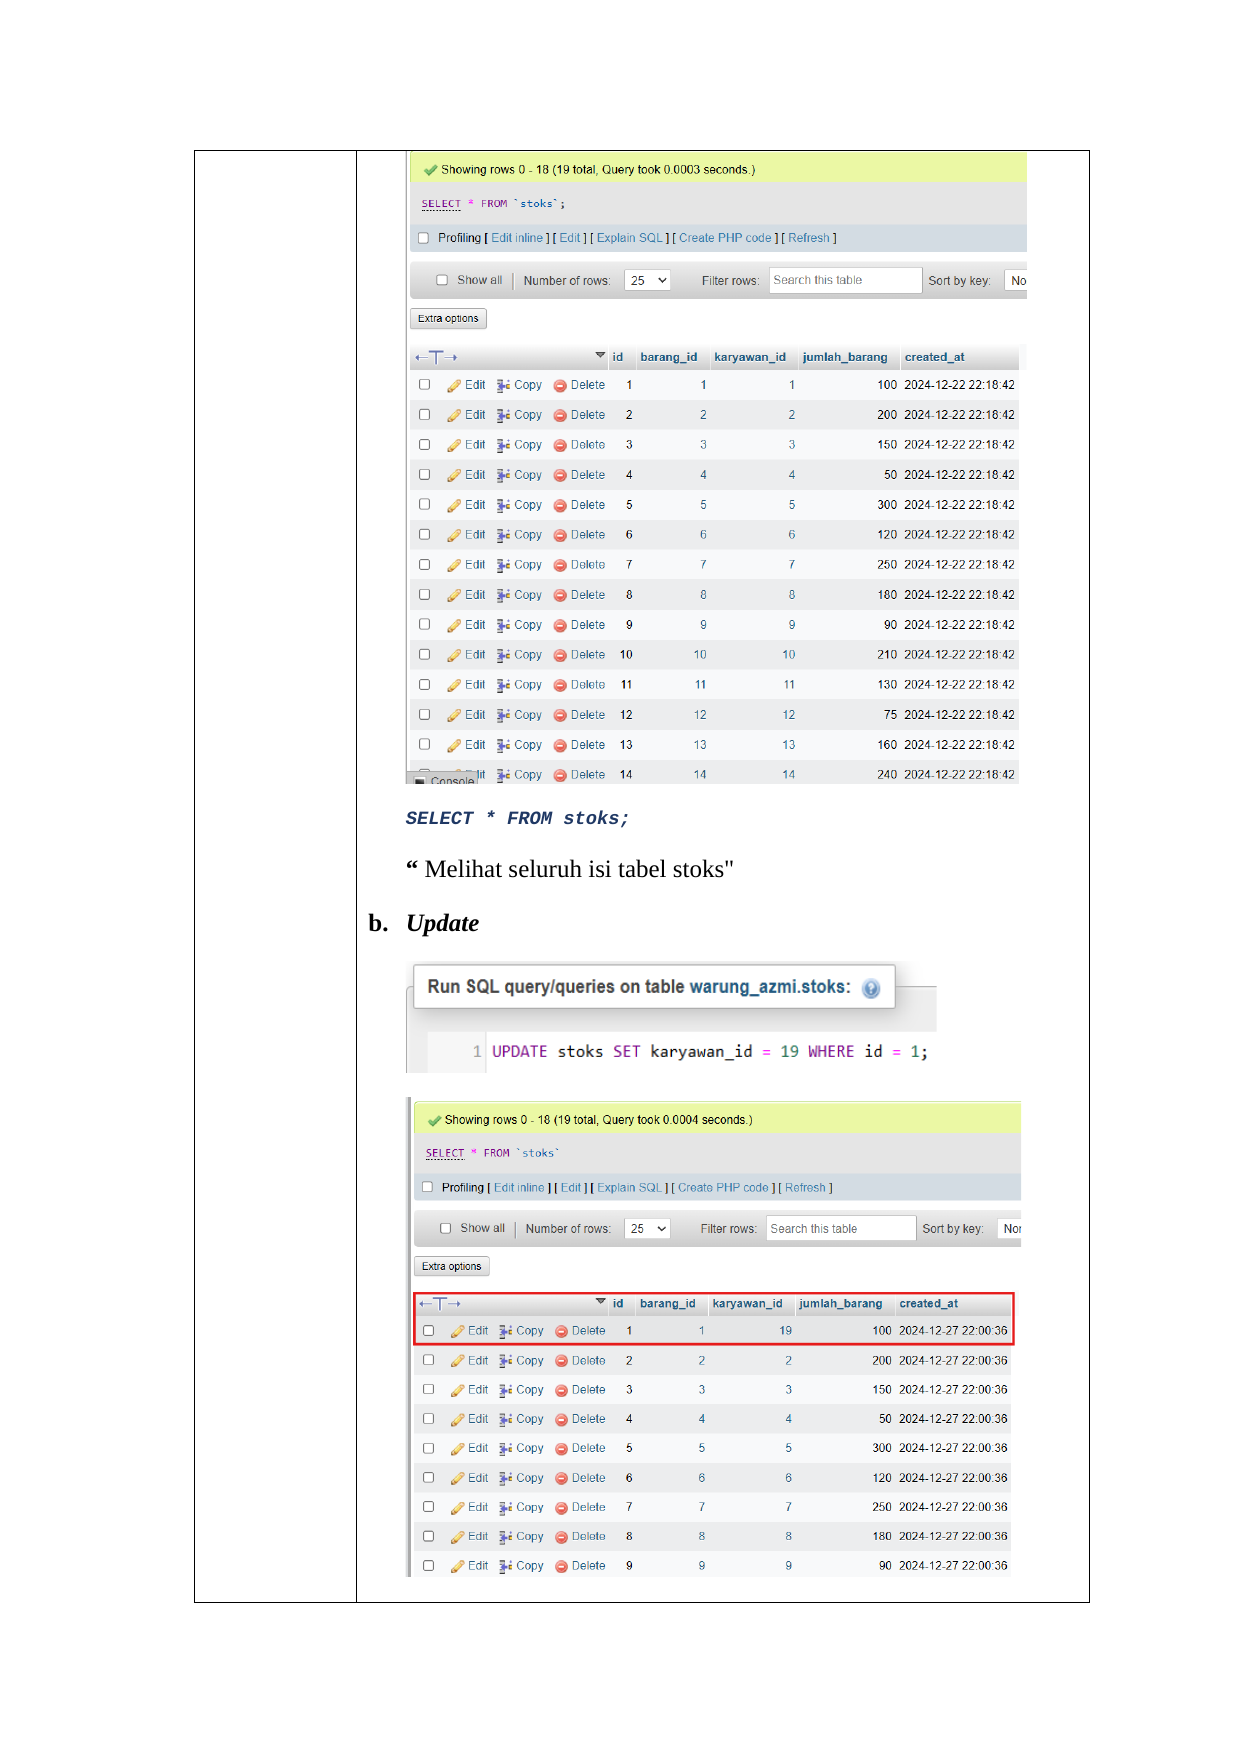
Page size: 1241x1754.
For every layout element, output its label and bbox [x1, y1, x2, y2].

table_cell [195, 151, 356, 1602]
picture [405, 961, 937, 1073]
picture [405, 151, 1027, 784]
picture [405, 1097, 1022, 1577]
table_cell [357, 151, 1089, 1602]
